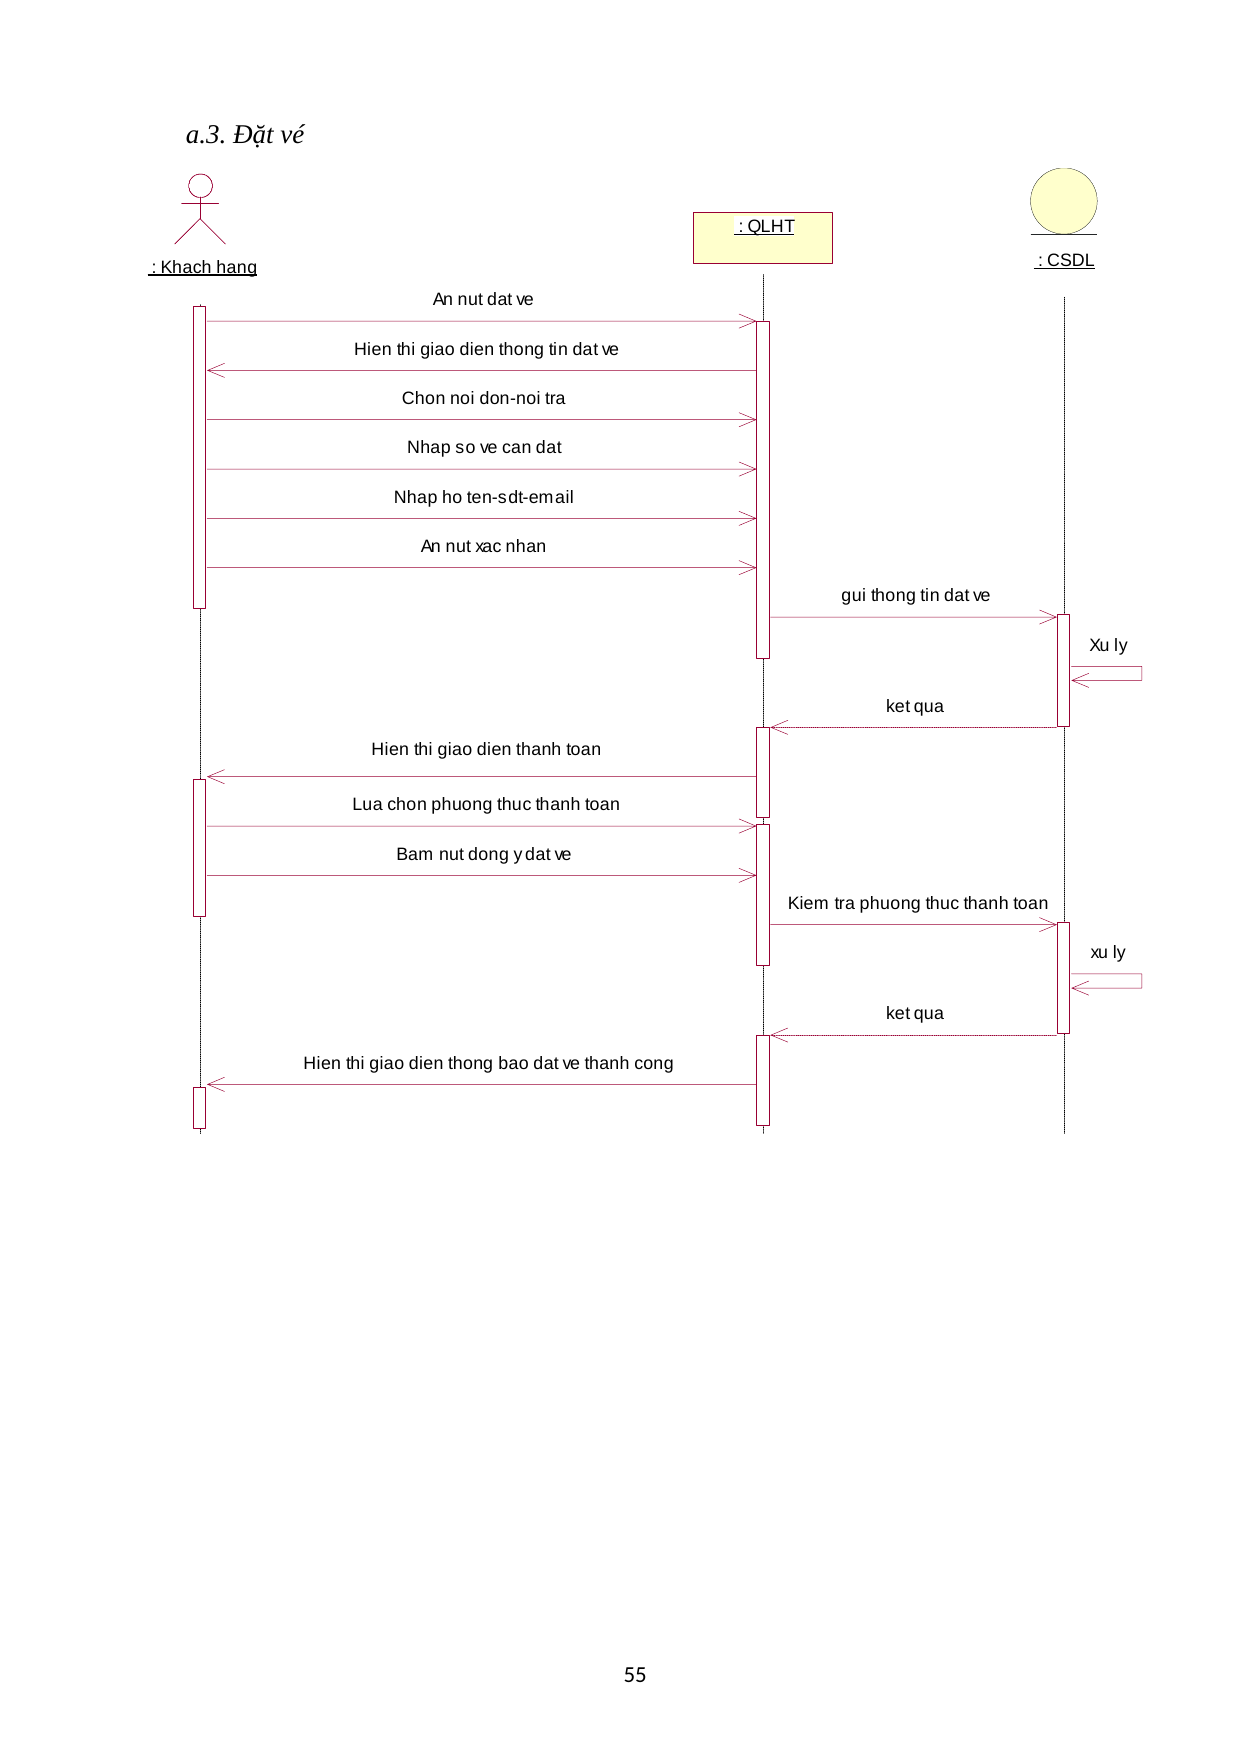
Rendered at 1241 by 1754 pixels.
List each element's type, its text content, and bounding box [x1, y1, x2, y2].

text a.3. Đặt vé [186, 118, 1122, 149]
